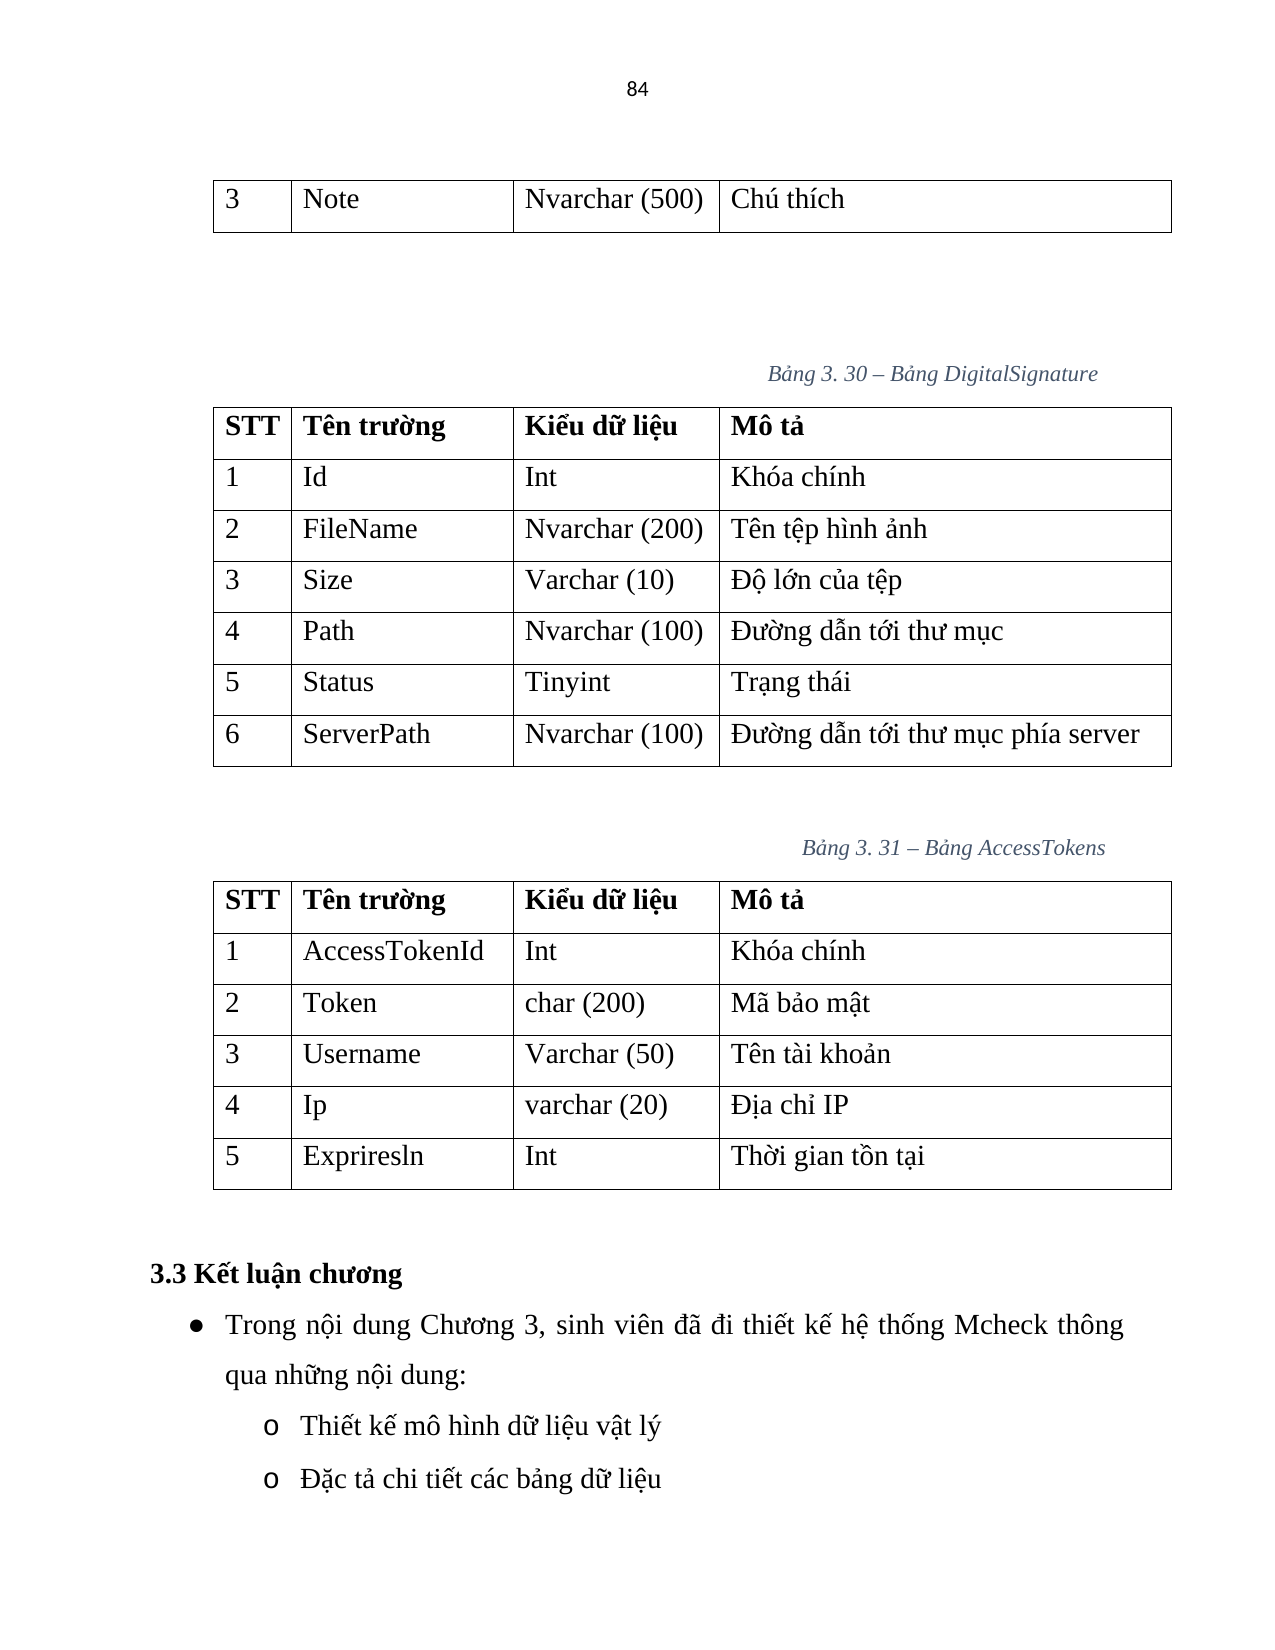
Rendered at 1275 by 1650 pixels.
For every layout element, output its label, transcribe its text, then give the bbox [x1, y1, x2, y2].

table_cell Thời gian tồn tại [720, 1139, 1171, 1189]
table_cell 5 [214, 1139, 291, 1189]
table_cell Ip [292, 1087, 513, 1137]
table_cell 1 [214, 934, 291, 984]
text Bảng 3. 31 – Bảng AccessTokens [675, 834, 1125, 860]
table_cell 3 [214, 181, 291, 232]
table_cell Đường dẫn tới thư mục phía server [720, 716, 1171, 766]
table_cell Tên tài khoản [720, 1036, 1171, 1086]
table_header Mô tả [720, 408, 1171, 458]
table_cell Tên tệp hình ảnh [720, 511, 1171, 561]
table_cell Trạng thái [720, 665, 1171, 715]
table_cell Token [292, 985, 513, 1035]
table_cell Username [292, 1036, 513, 1086]
table_cell Độ lớn của tệp [720, 562, 1171, 612]
table_cell Địa chỉ IP [720, 1087, 1171, 1137]
table_cell ServerPath [292, 716, 513, 766]
table_cell varchar (20) [514, 1087, 719, 1137]
table_cell Khóa chính [720, 934, 1171, 984]
list Trong nội dung Chương 3, sinh viên đã đi thiết kế hệ thống Mcheck thông qua những nội dung: [187, 1307, 1125, 1391]
table_cell 2 [214, 985, 291, 1035]
table_cell Id [292, 460, 513, 510]
table_cell Path [292, 613, 513, 663]
table_cell 3 [214, 1036, 291, 1086]
text Bảng 3. 30 – Bảng DigitalSignature [675, 360, 1125, 386]
table_header STT [214, 408, 291, 458]
table_header Kiểu dữ liệu [514, 408, 719, 458]
table_cell 2 [214, 511, 291, 561]
table_header Tên trường [292, 882, 513, 932]
table_cell 4 [214, 613, 291, 663]
table_cell 5 [214, 665, 291, 715]
table_cell Khóa chính [720, 460, 1171, 510]
table_cell 4 [214, 1087, 291, 1137]
table_cell Nvarchar (100) [514, 716, 719, 766]
table_cell 3 [214, 562, 291, 612]
table_cell Đường dẫn tới thư mục [720, 613, 1171, 663]
table_cell Int [514, 1139, 719, 1189]
subtitle 3.3 Kết luận chương [150, 1257, 1125, 1290]
table_cell Size [292, 562, 513, 612]
table_cell Nvarchar (100) [514, 613, 719, 663]
table_cell Int [514, 460, 719, 510]
table_header Mô tả [720, 882, 1171, 932]
table_header Tên trường [292, 408, 513, 458]
list Đặc tả chi tiết các bảng dữ liệu [262, 1462, 1125, 1498]
table_cell Nvarchar (500) [514, 181, 719, 232]
table_cell Varchar (50) [514, 1036, 719, 1086]
table_cell FileName [292, 511, 513, 561]
table_cell char (200) [514, 985, 719, 1035]
table_cell Expriresln [292, 1139, 513, 1189]
table_cell Nvarchar (200) [514, 511, 719, 561]
table_header Kiểu dữ liệu [514, 882, 719, 932]
table_cell Int [514, 934, 719, 984]
table_cell 6 [214, 716, 291, 766]
table_cell 1 [214, 460, 291, 510]
table_header STT [214, 882, 291, 932]
list Thiết kế mô hình dữ liệu vật lý [262, 1408, 1125, 1444]
table_cell Tinyint [514, 665, 719, 715]
table_cell Chú thích [720, 181, 1171, 232]
table_cell Note [292, 181, 513, 232]
table_cell Varchar (10) [514, 562, 719, 612]
table_cell Status [292, 665, 513, 715]
table_cell Mã bảo mật [720, 985, 1171, 1035]
table_cell AccessTokenId [292, 934, 513, 984]
